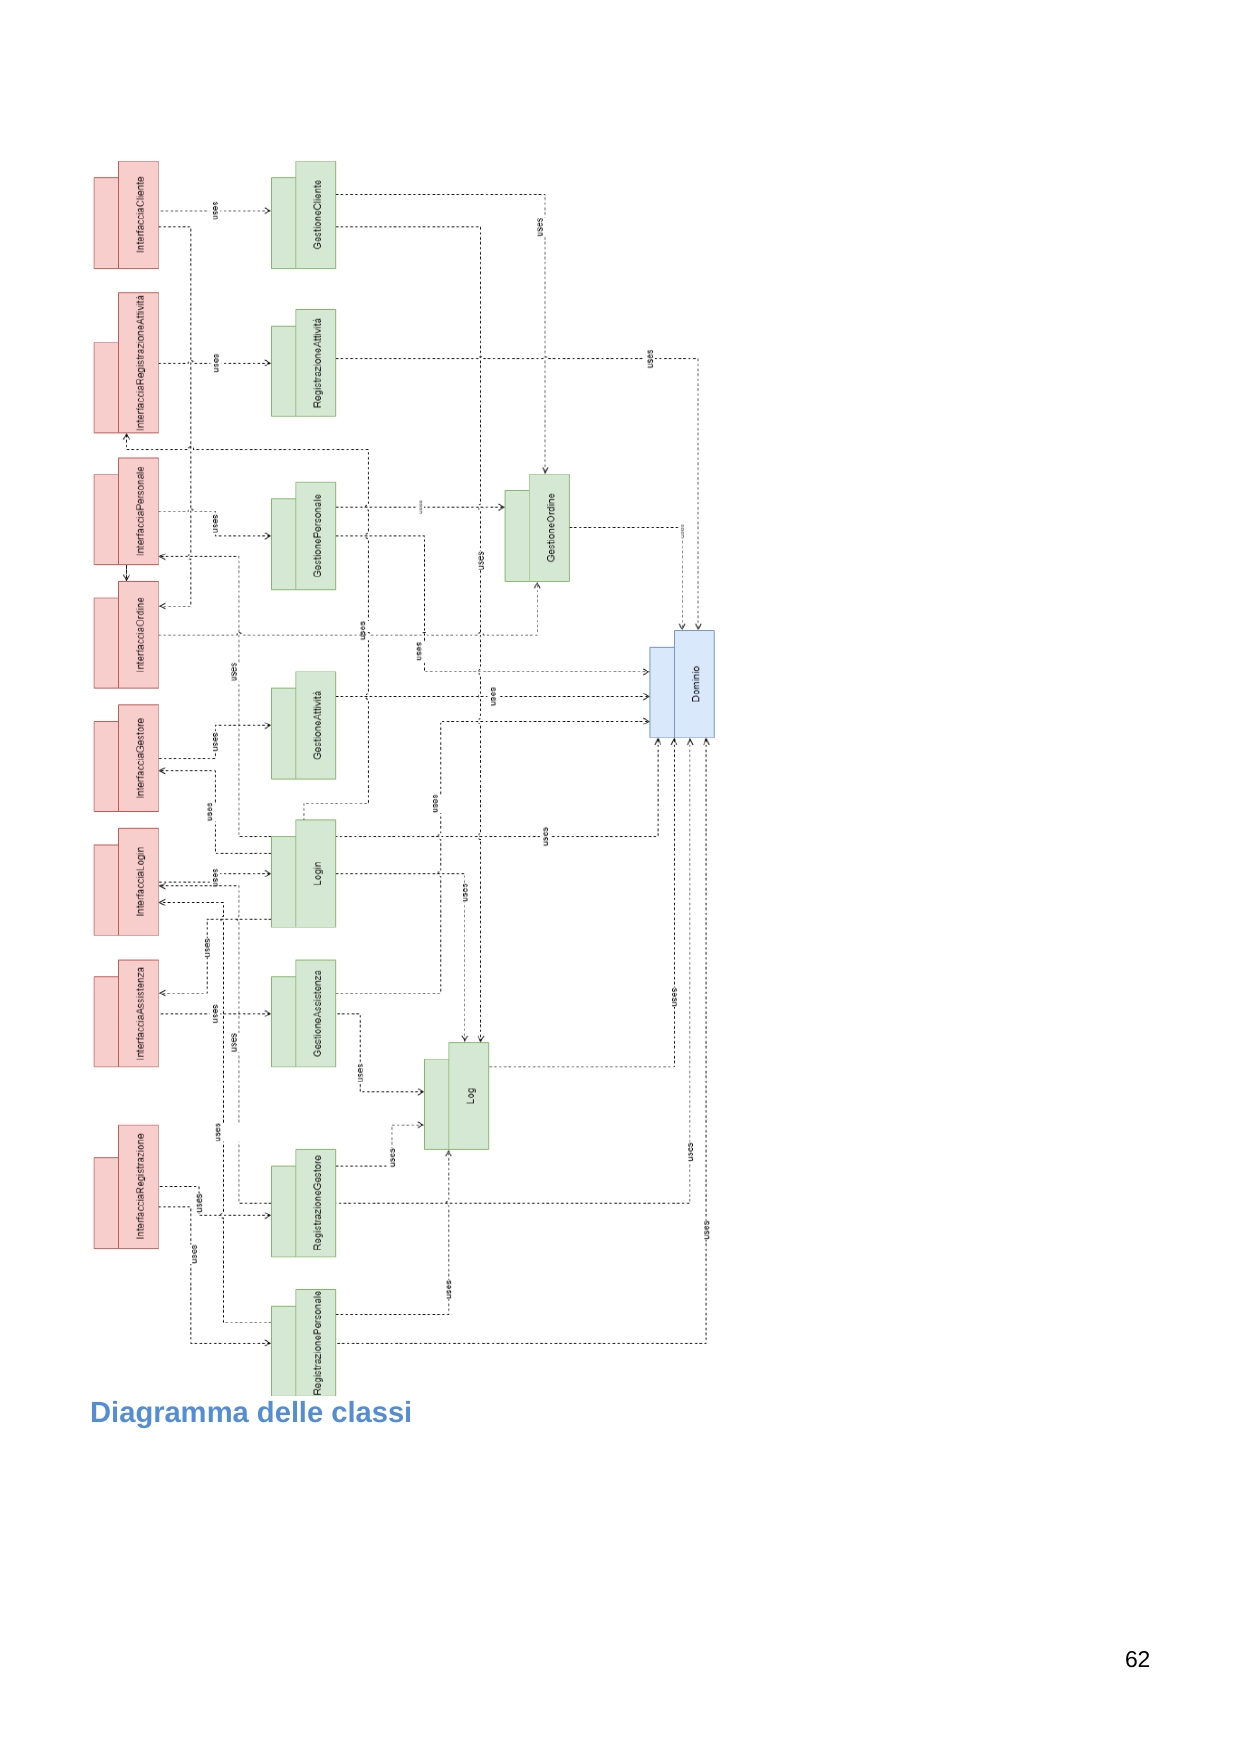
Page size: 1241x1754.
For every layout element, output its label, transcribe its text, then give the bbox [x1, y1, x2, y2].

text Diagramma delle classi [90, 1396, 1149, 1429]
picture [94, 162, 719, 1396]
